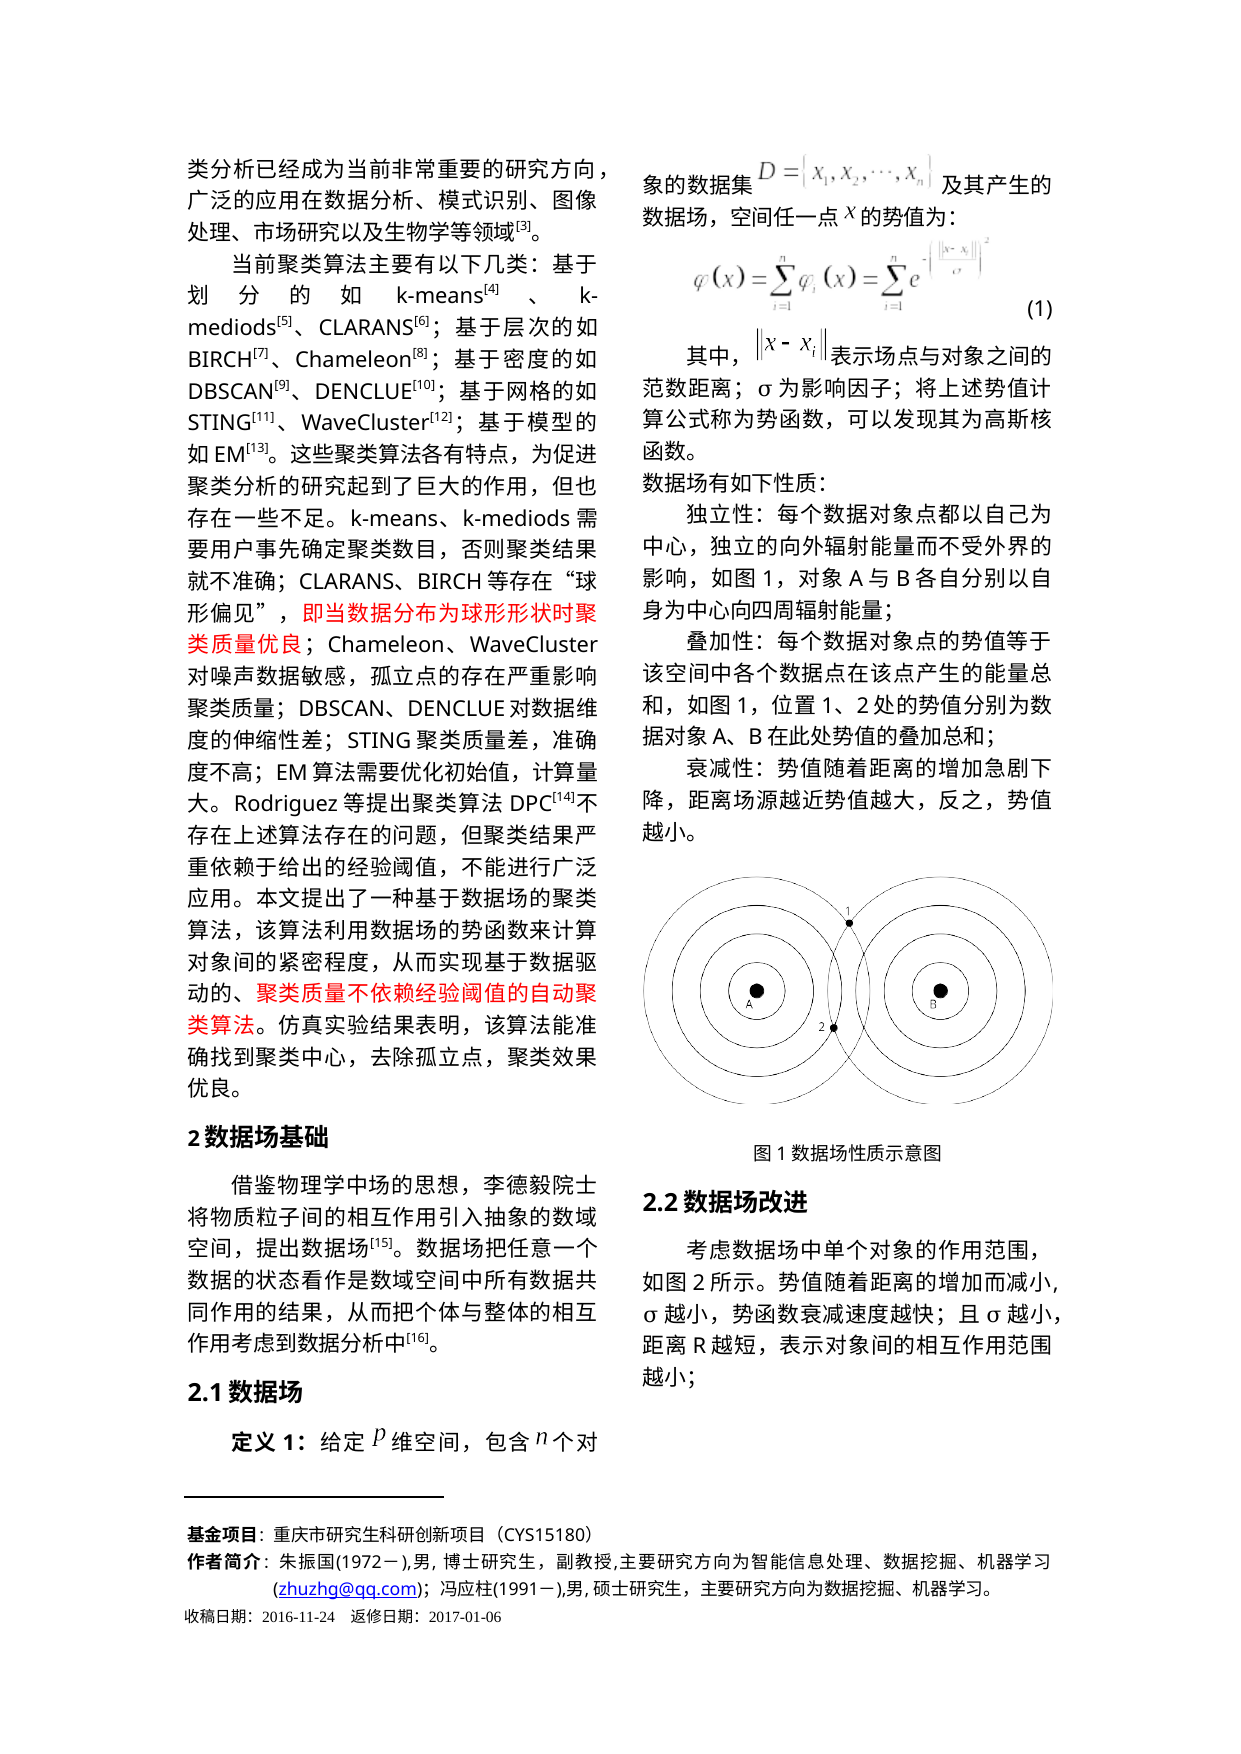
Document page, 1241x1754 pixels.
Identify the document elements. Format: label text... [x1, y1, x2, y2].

text 图1 数据场性质示意图 [642, 876, 1053, 1168]
text 定义1：给定维空间，包含个对象的数据集及其产生的数据场，空间任一点的势值为： [642, 152, 1053, 231]
text 借鉴物理学中场的思想，李德毅院士将物质粒子间的相互作用引入抽象的数域空间，提出数据场[15]。数据场把任意一个数据的状态看作是数域空间中所有数据共同作用的结果，从而把个体与整体的相互作用考虑到数据分析中[16]。 [187, 1168, 598, 1358]
text 考虑数据场中单个对象的作用范围，如图2所示。势值随着距离的增加而减小,σ越小，势函数衰减速度越快；且σ越小，距离R越短，表示对象间的相互作用范围越小； [642, 1233, 1053, 1392]
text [187, 152, 598, 247]
text 叠加性：每个数据对象点的势值等于该空间中各个数据点在该点产生的能量总和，如图1，位置1、2处的势值分别为数据对象A、B在此处势值的叠加总和； [642, 624, 1053, 751]
text 定义1：给定维空间，包含个对象的数据集及其产生的数据场，空间任一点的势值为： [187, 1423, 598, 1457]
text 数据场有如下性质： [642, 466, 1053, 497]
text 其中，表示场点与对象之间的范数距离；σ为影响因子；将上述势值计算公式称为势函数，可以发现其为高斯核函数。 [642, 323, 1053, 466]
text 衰减性：势值随着距离的增加急剧下降，距离场源越近势值越大，反之，势值越小。 [642, 751, 1053, 846]
text 2.1数据场 [187, 1358, 598, 1423]
text (1) [642, 231, 1053, 323]
text 2数据场基础 [187, 1103, 598, 1168]
text 当前聚类算法主要有以下几类：基于划分的如k-means[4]、k-mediods[5]、CLARANS[6]；基于层次的如BIRCH[7]、Chameleon[8]；基于密度的如DBSCAN[9]、DENCLUE[10]；基于网格的如STING[11]、WaveCluster[12]；基于模型的如EM[13]。这些聚类算法各有特点，为促进聚类分析的研究起到了巨大的作用，但也存在一些不足。k-means、k-mediods需要用户事先确定聚类数目，否则聚类结果就不准确；CLARANS、BIRCH等存在“球形偏见”，即当数据分布为球形形状时聚类质量优良；Chameleon、WaveCluster对噪声数据敏感，孤立点的存在严重影响聚类质量；DBSCAN、DENCLUE对数据维度的伸缩性差；STING聚类质量差，准确度不高；EM算法需要优化初始值，计算量大。Rodriguez等提出聚类算法DPC[14]不存在上述算法存在的问题，但聚类结果严重依赖于给出的经验阈值，不能进行广泛应用。本文提出了一种基于数据场的聚类算法，该算法利用数据场的势函数来计算对象间的紧密程度，从而实现基于数据驱动的、聚类质量不依赖经验阈值的自动聚类算法。仿真实验结果表明，该算法能准确找到聚类中心，去除孤立点，聚类效果优良。 [187, 247, 598, 1103]
text 独立性：每个数据对象点都以自己为中心，独立的向外辐射能量而不受外界的影响，如图1，对象A与B各自分别以自身为中心向四周辐射能量； [642, 497, 1053, 624]
text 2.2数据场改进 [642, 1168, 1053, 1233]
